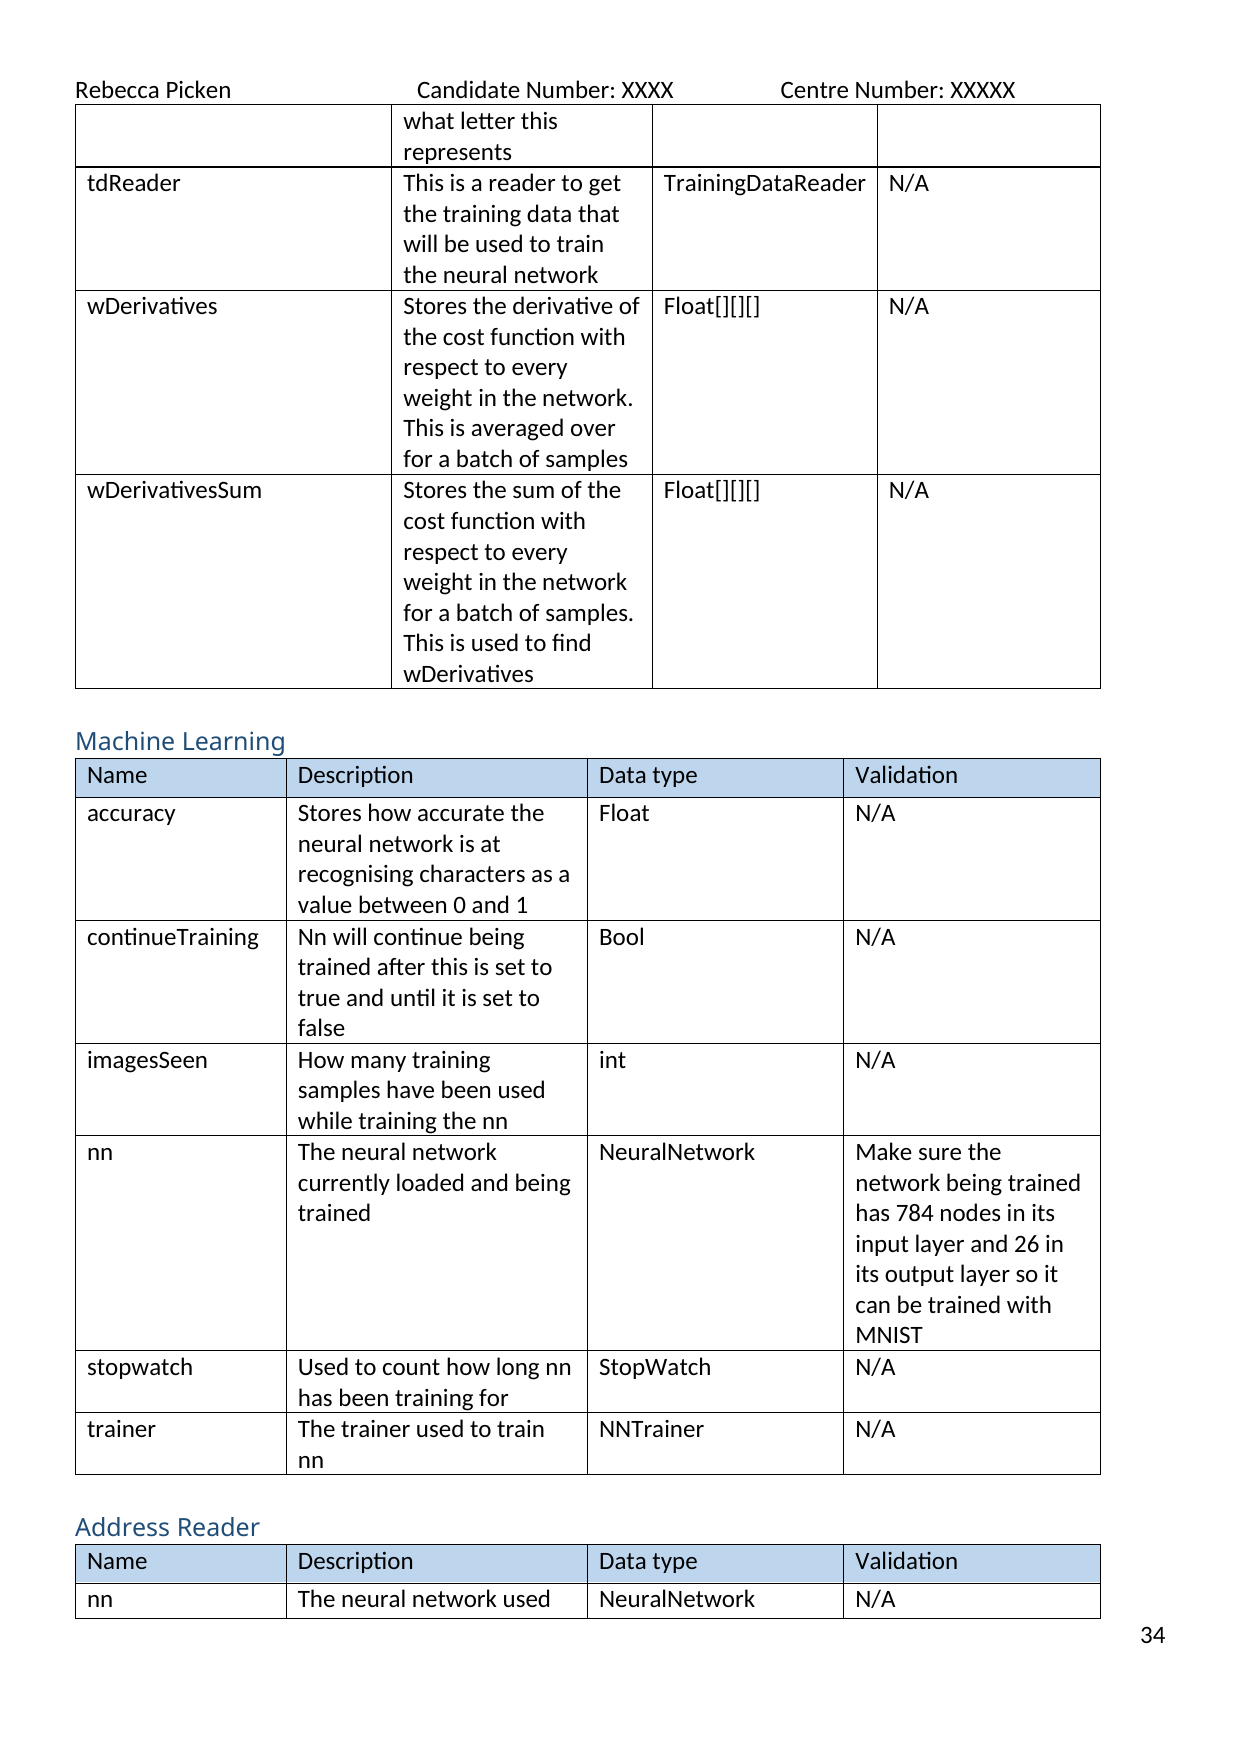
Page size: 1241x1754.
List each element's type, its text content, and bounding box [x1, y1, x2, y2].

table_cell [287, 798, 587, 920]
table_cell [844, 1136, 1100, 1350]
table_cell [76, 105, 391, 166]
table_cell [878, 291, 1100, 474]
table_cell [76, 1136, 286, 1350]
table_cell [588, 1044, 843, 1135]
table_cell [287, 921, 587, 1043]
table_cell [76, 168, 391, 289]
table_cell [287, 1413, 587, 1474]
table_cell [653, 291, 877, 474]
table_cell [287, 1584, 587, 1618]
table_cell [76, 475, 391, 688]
subtitle Machine Learning [75, 724, 1165, 758]
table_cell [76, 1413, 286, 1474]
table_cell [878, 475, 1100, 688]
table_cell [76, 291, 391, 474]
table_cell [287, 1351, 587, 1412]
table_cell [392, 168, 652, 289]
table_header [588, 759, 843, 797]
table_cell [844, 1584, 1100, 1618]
subtitle Address Reader [75, 1510, 1165, 1544]
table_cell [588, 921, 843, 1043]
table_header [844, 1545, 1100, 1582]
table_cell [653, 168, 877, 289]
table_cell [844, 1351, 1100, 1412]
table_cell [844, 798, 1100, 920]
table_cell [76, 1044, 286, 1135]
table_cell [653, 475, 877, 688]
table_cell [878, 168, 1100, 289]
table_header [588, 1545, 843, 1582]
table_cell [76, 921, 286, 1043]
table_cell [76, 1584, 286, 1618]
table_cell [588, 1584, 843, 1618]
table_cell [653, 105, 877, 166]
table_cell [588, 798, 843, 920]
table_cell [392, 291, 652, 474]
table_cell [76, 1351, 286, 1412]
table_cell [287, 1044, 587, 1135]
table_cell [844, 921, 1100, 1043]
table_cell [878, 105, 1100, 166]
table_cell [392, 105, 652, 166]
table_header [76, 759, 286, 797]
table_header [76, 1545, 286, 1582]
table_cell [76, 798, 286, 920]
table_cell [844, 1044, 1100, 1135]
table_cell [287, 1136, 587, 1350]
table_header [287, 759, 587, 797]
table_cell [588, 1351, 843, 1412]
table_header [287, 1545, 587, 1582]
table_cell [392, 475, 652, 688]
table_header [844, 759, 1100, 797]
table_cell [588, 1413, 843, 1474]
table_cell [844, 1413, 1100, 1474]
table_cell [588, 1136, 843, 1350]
